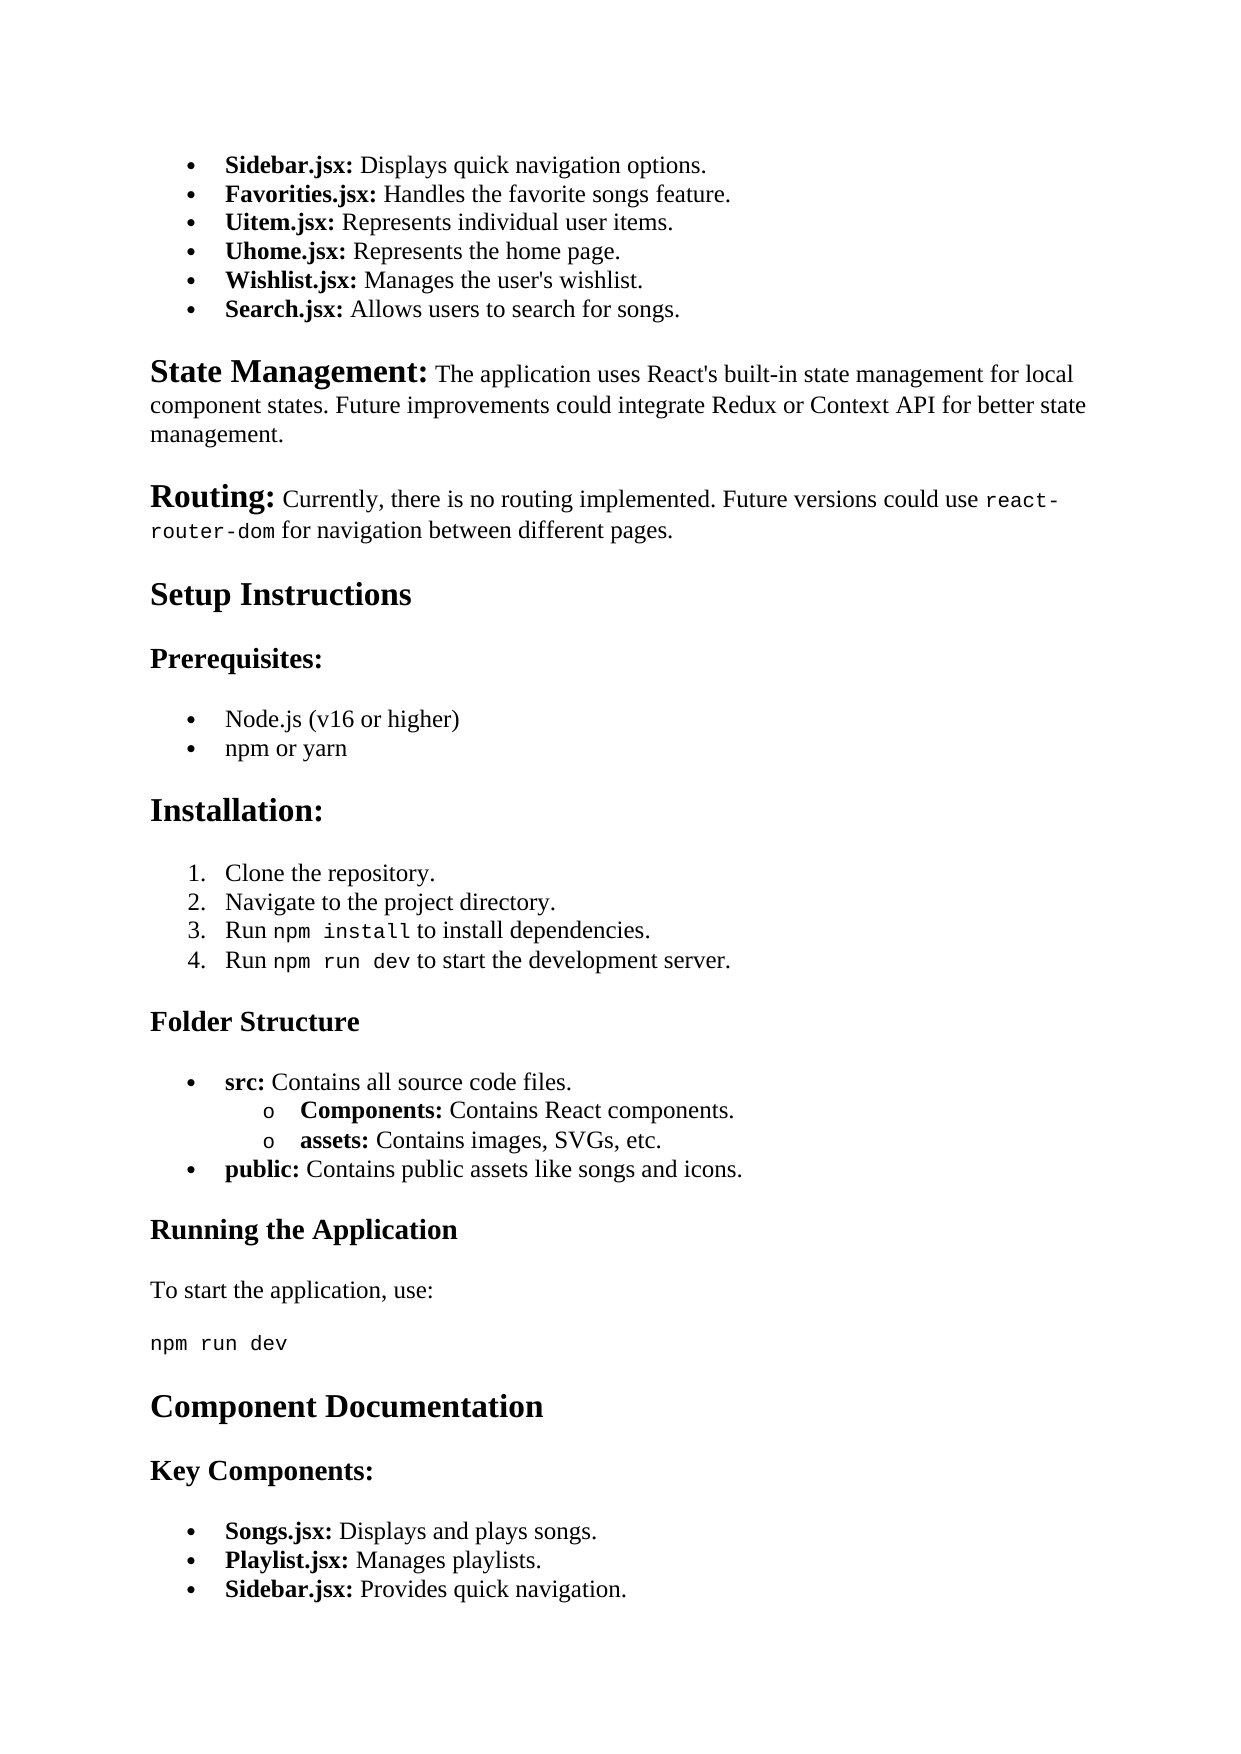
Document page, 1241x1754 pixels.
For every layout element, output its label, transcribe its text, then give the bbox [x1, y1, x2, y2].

text Component Documentation [150, 1386, 1090, 1424]
list Wishlist.jsx: Manages the user's wishlist. [187, 265, 1090, 294]
list Playlist.jsx: Manages playlists. [187, 1545, 1090, 1574]
text npm run dev [150, 1333, 1090, 1357]
list Sidebar.jsx: Displays quick navigation options. [187, 150, 1090, 179]
list Uitem.jsx: Represents individual user items. [187, 207, 1090, 236]
list Run npm install to install dependencies. [187, 916, 1090, 945]
text Setup Instructions [150, 574, 1090, 612]
list Sidebar.jsx: Provides quick navigation. [187, 1574, 1090, 1602]
list Search.jsx: Allows users to search for songs. [187, 294, 1090, 322]
list Run npm run dev to start the development server. [187, 945, 1090, 975]
list src: Contains all source code files. [187, 1067, 1090, 1095]
list npm or yarn [187, 733, 1090, 761]
text Prerequisites: [150, 641, 1090, 675]
list assets: Contains images, SVGs, etc. [262, 1125, 1090, 1154]
text Folder Structure [150, 1004, 1090, 1037]
list Node.js (v16 or higher) [187, 704, 1090, 733]
list public: Contains public assets like songs and icons. [187, 1154, 1090, 1183]
list Navigate to the project directory. [187, 887, 1090, 916]
text Routing: Currently, there is no routing implemented. Future versions could use react-router-dom for navigation between different pages. [150, 477, 1090, 544]
list Clone the repository. [187, 858, 1090, 887]
text Running the Application [150, 1212, 1090, 1246]
list Favorities.jsx: Handles the favorite songs feature. [187, 179, 1090, 207]
list Songs.jsx: Displays and plays songs. [187, 1516, 1090, 1545]
text Key Components: [150, 1453, 1090, 1487]
text To start the application, use: [150, 1275, 1090, 1304]
text Installation: [150, 791, 1090, 829]
list Components: Contains React components. [262, 1095, 1090, 1125]
list Uhome.jsx: Represents the home page. [187, 236, 1090, 265]
text State Management: The application uses React's built-in state management for local component states. Future improvements could integrate Redux or Context API for better state management. [150, 352, 1090, 447]
